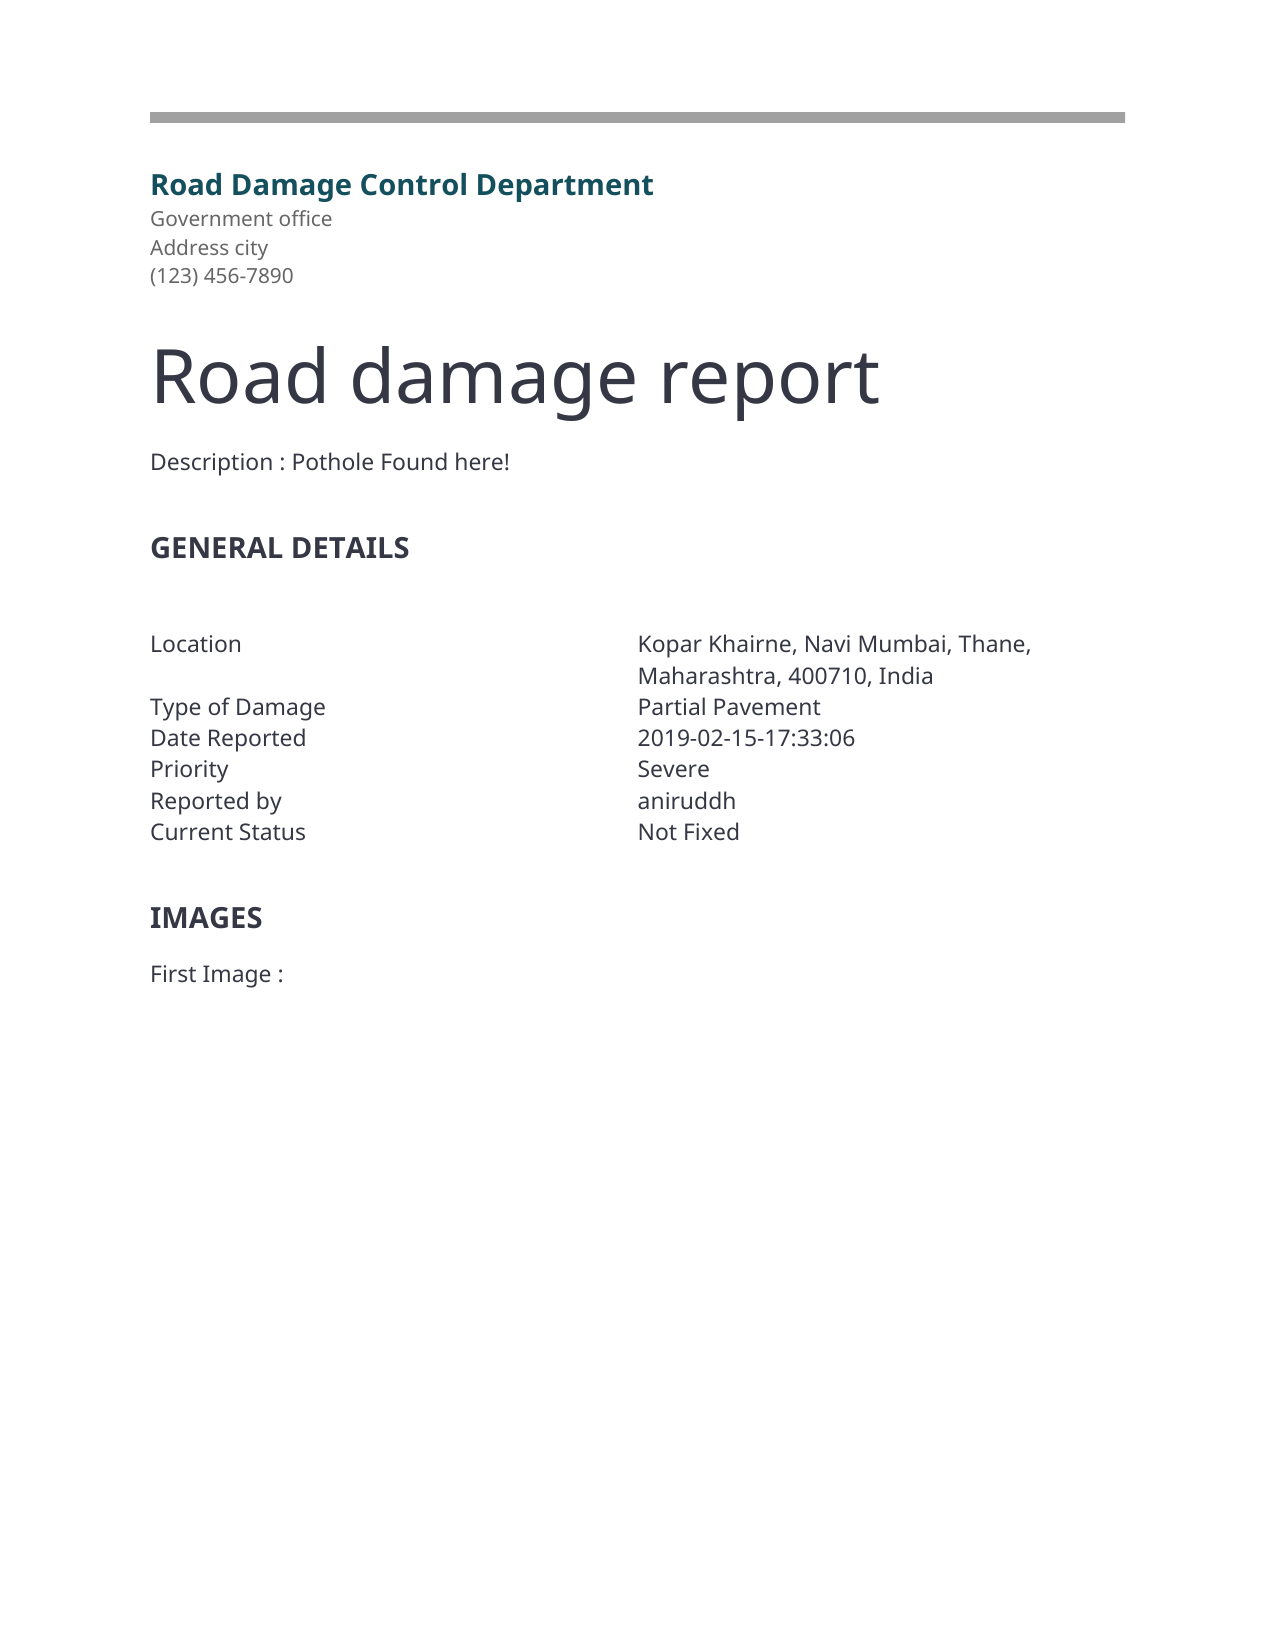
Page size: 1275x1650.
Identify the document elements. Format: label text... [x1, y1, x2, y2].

table_cell Priority [139, 753, 626, 784]
text First Image : [150, 958, 1125, 989]
text Description : Pothole Found here! [150, 446, 1125, 477]
table_cell Reported by [139, 785, 626, 816]
table_header Kopar Khairne, Navi Mumbai, Thane, Maharashtra, 400710, India [626, 628, 1114, 691]
title Road damage report [150, 323, 1125, 425]
table_cell Date Reported [139, 722, 626, 753]
table_cell Current Status [139, 816, 626, 847]
subtitle Road Damage Control Department [150, 164, 1125, 204]
subtitle GENERAL DETAILS [150, 527, 1125, 567]
table_cell Partial Pavement [626, 691, 1114, 722]
text Address city [150, 233, 1125, 261]
table_cell 2019-02-15-17:33:06 [626, 722, 1114, 753]
table_cell Not Fixed [626, 816, 1114, 847]
table_cell Severe [626, 753, 1114, 784]
table_cell aniruddh [626, 785, 1114, 816]
table_cell Type of Damage [139, 691, 626, 722]
text Government office [150, 204, 1125, 233]
table_header Location [139, 628, 626, 691]
picture [150, 112, 1125, 123]
text (123) 456-7890 [150, 261, 1125, 289]
subtitle IMAGES [150, 897, 1125, 937]
